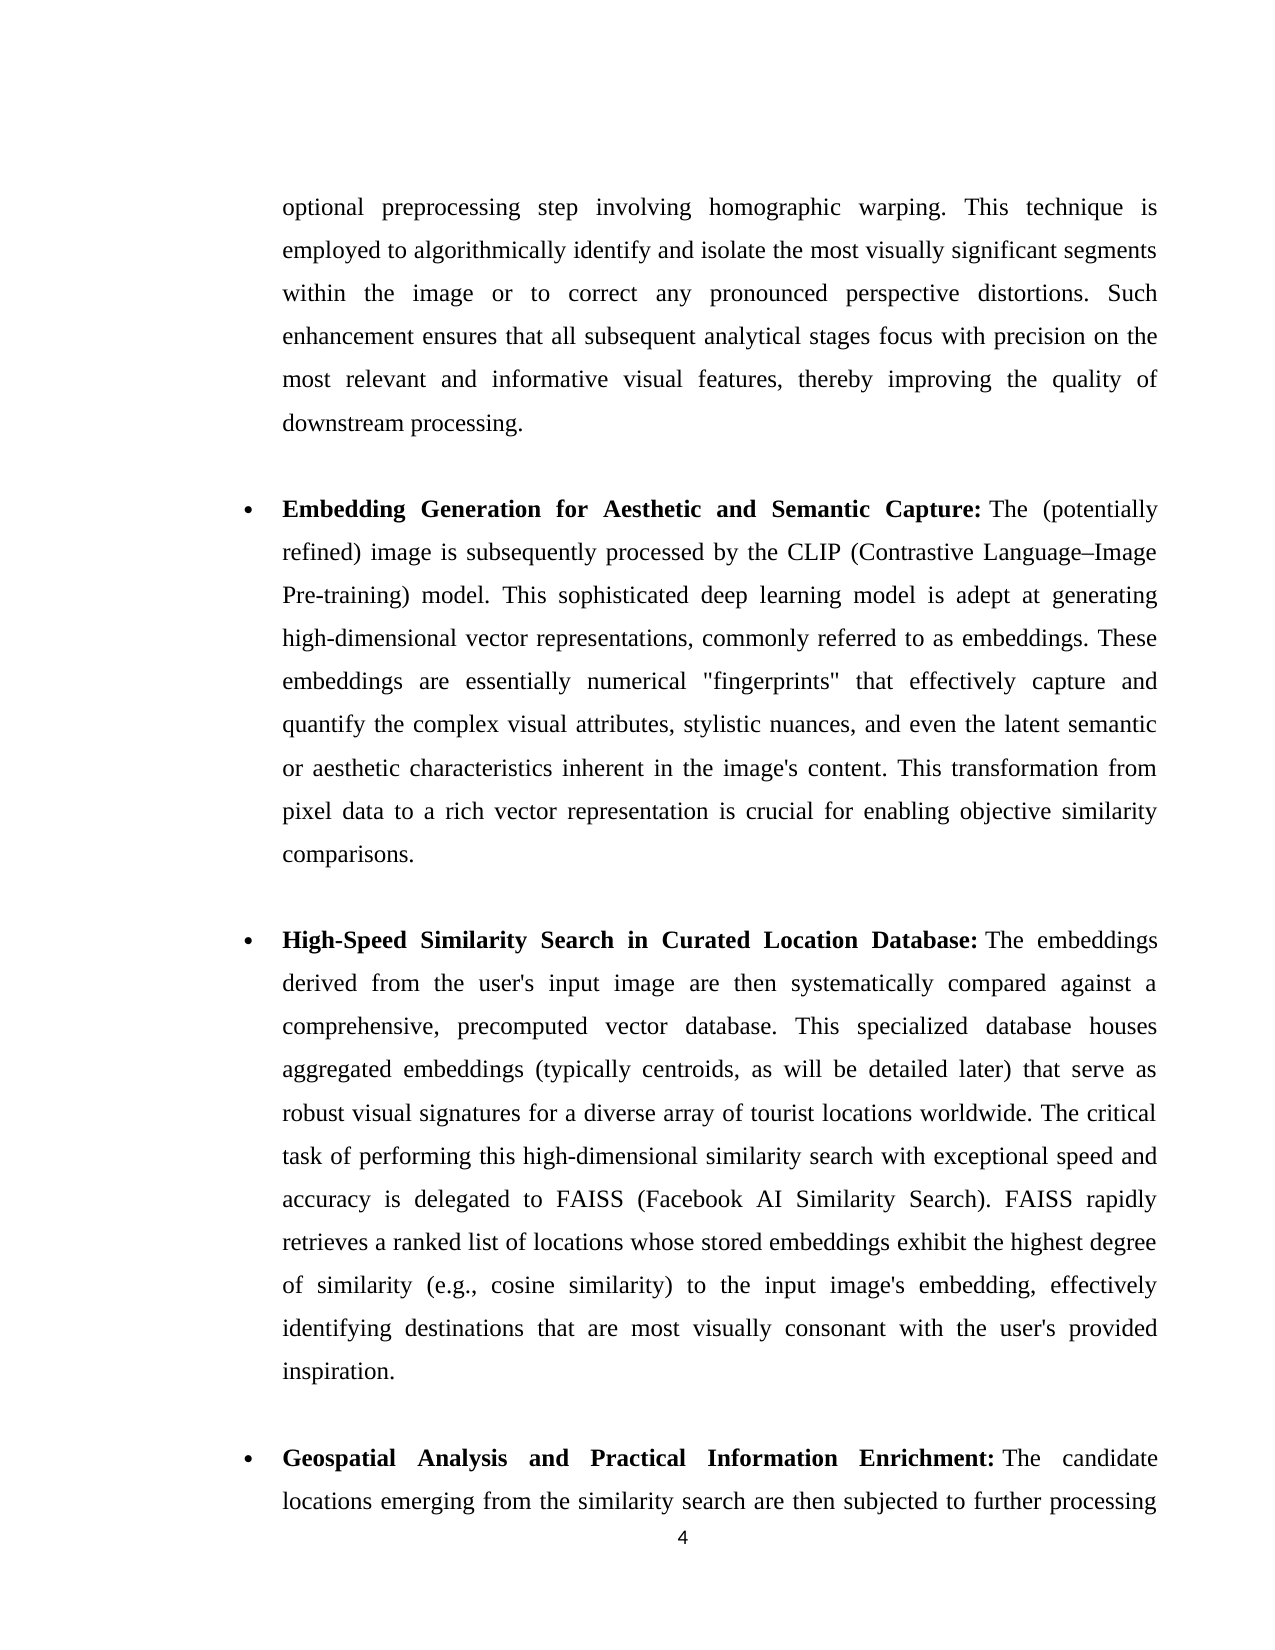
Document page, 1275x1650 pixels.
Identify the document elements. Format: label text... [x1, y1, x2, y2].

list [244, 1443, 1158, 1514]
list Embedding Generation for Aesthetic and Semantic Capture: The (potentially refined) image is subsequently processed by the CLIP (Contrastive Language–Image Pre-training) model. This sophisticated deep learning model is adept at generating high-dimensional vector representations, commonly referred to as embeddings. These embeddings are essentially numerical "fingerprints" that effectively capture and quantify the complex visual attributes, stylistic nuances, and even the latent semantic or aesthetic characteristics inherent in the image's content. This transformation from pixel data to a rich vector representation is crucial for enabling objective similarity comparisons. [244, 494, 1158, 868]
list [244, 192, 1158, 436]
list High-Speed Similarity Search in Curated Location Database: The embeddings derived from the user's input image are then systematically compared against a comprehensive, precomputed vector database. This specialized database houses aggregated embeddings (typically centroids, as will be detailed later) that serve as robust visual signatures for a diverse array of tourist locations worldwide. The critical task of performing this high-dimensional similarity search with exceptional speed and accuracy is delegated to FAISS (Facebook AI Similarity Search). FAISS rapidly retrieves a ranked list of locations whose stored embeddings exhibit the highest degree of similarity (e.g., cosine similarity) to the input image's embedding, effectively identifying destinations that are most visually consonant with the user's provided inspiration. [244, 925, 1158, 1385]
